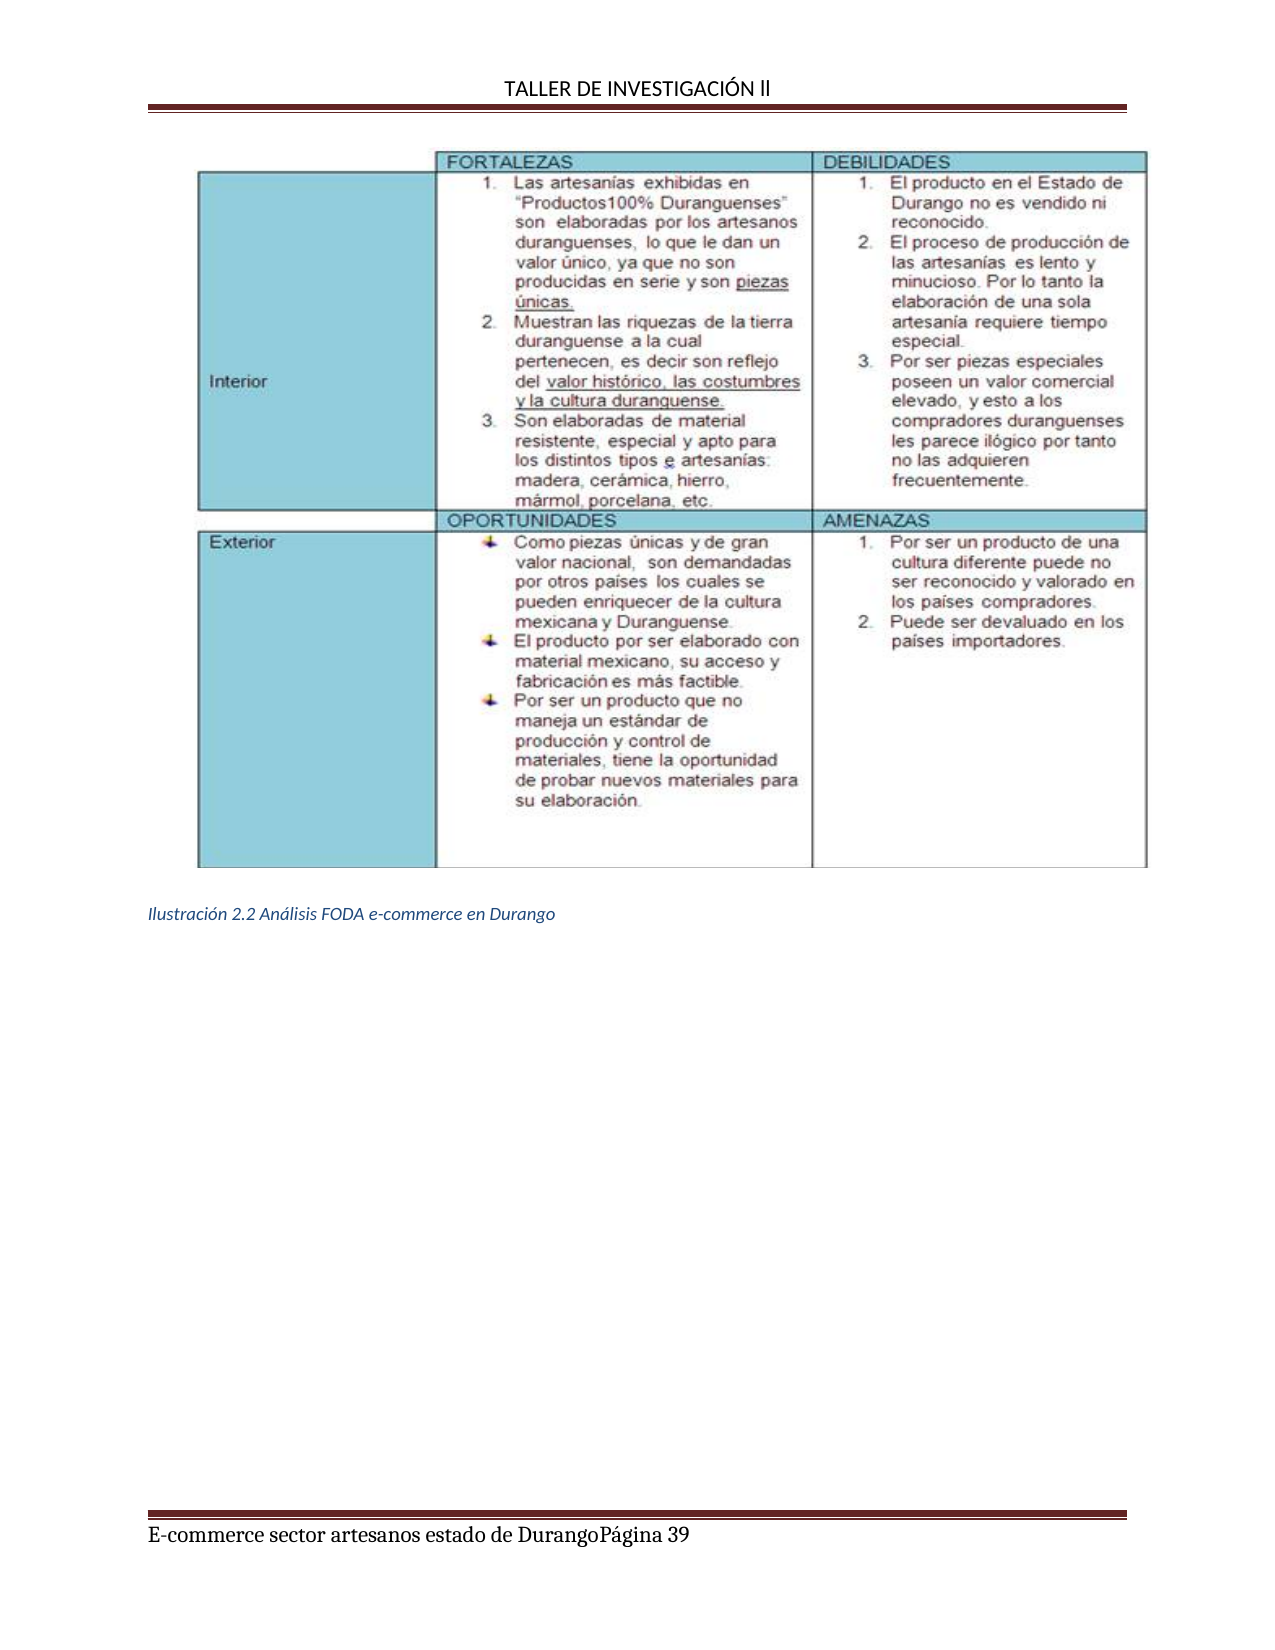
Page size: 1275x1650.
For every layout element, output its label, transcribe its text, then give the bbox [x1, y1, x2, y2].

picture [185, 147, 1160, 868]
text Ilustración 2.2 Análisis FODA e-commerce en Durango [148, 902, 1127, 925]
